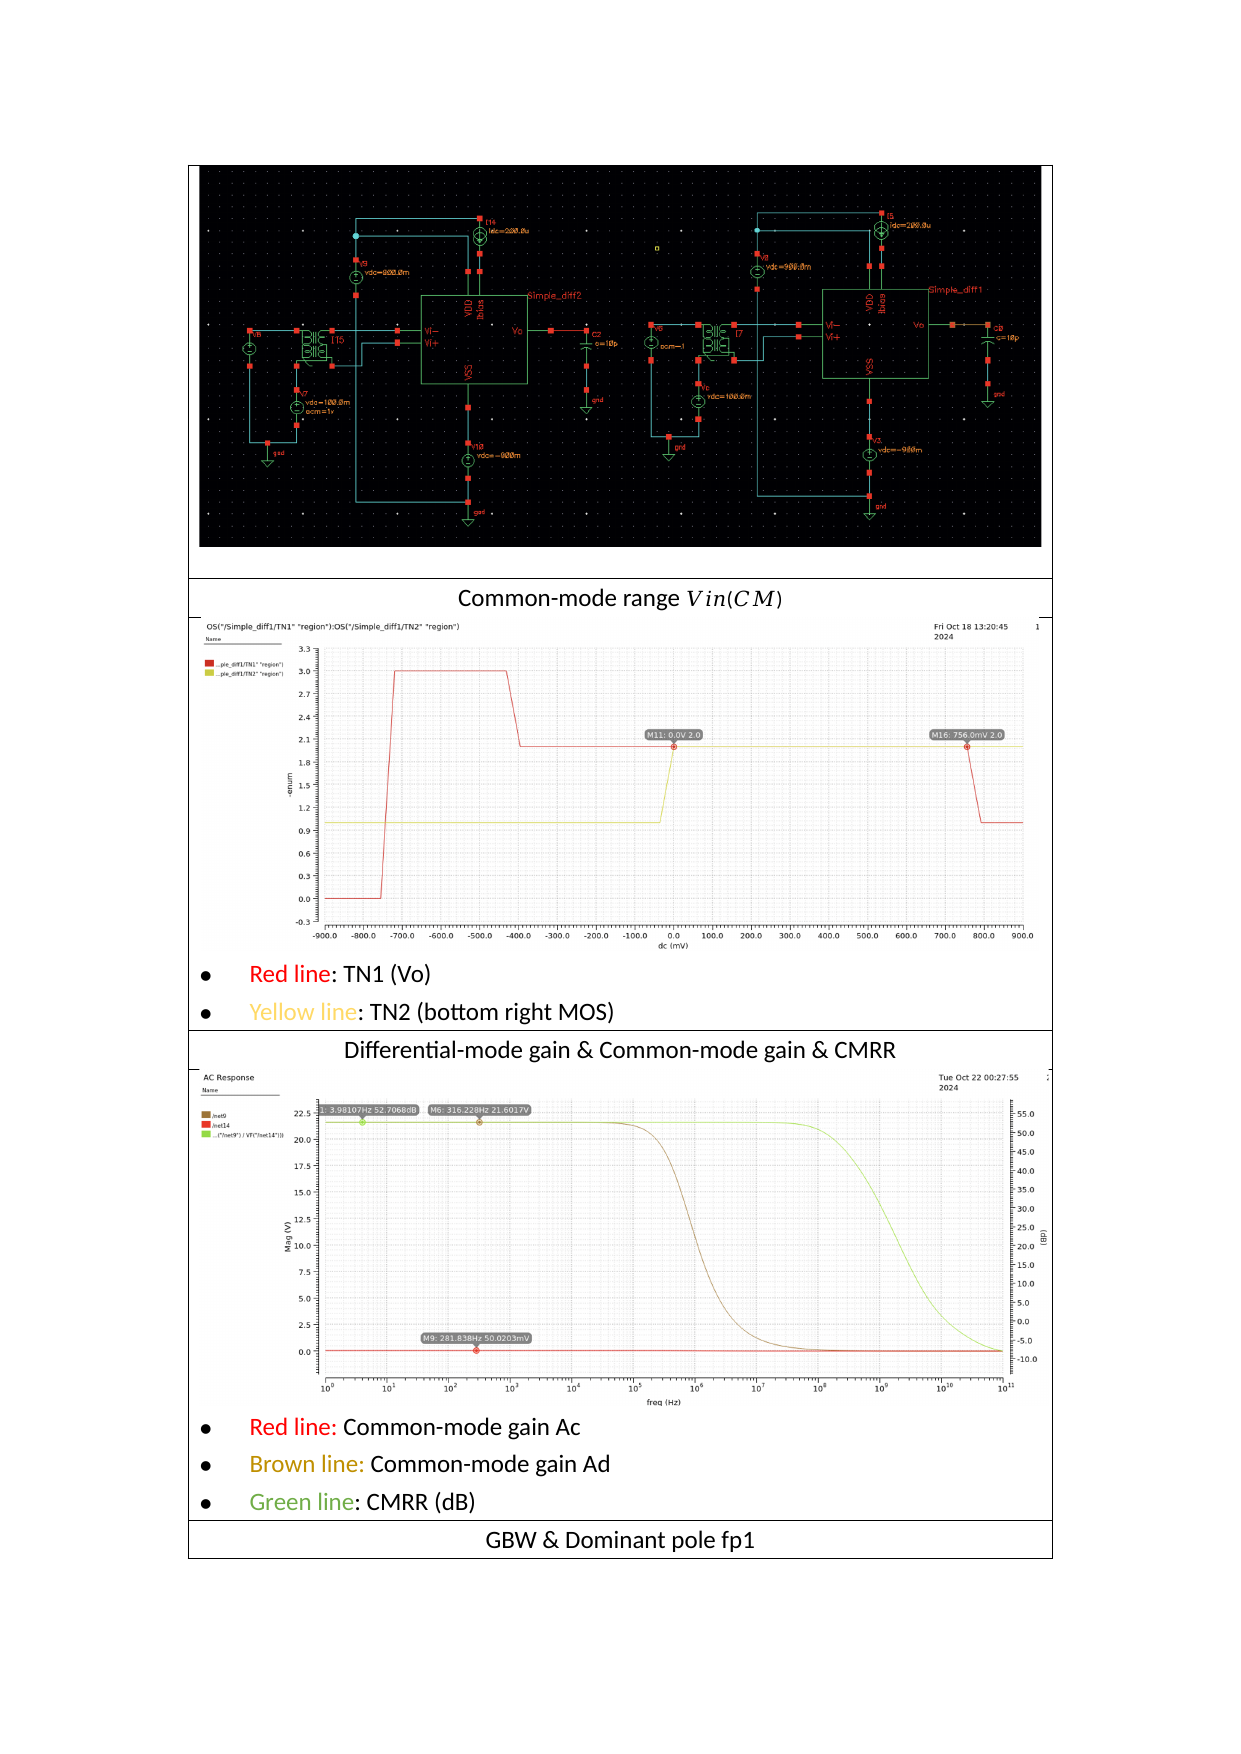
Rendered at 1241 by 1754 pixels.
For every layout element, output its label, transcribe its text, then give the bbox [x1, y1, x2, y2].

picture [199, 165, 1042, 547]
table_cell GBW & Dominant pole fp1 [189, 1521, 1052, 1558]
picture [201, 617, 1039, 951]
table_cell [189, 166, 1052, 578]
table_cell Differential-mode gain & Common-mode gain & CMRR [189, 1031, 1052, 1069]
table_cell Red line: Common-mode gain Ac Brown line: Common-mode gain Ad Green line: CMRR (dB) [189, 1070, 1052, 1520]
table_cell Common-mode range 𝑉𝑖𝑛(𝐶𝑀) [189, 579, 1052, 617]
picture [199, 1069, 1049, 1406]
table_cell Red line: TN1 (Vo) Yellow line: TN2 (bottom right MOS) [189, 618, 1052, 1030]
